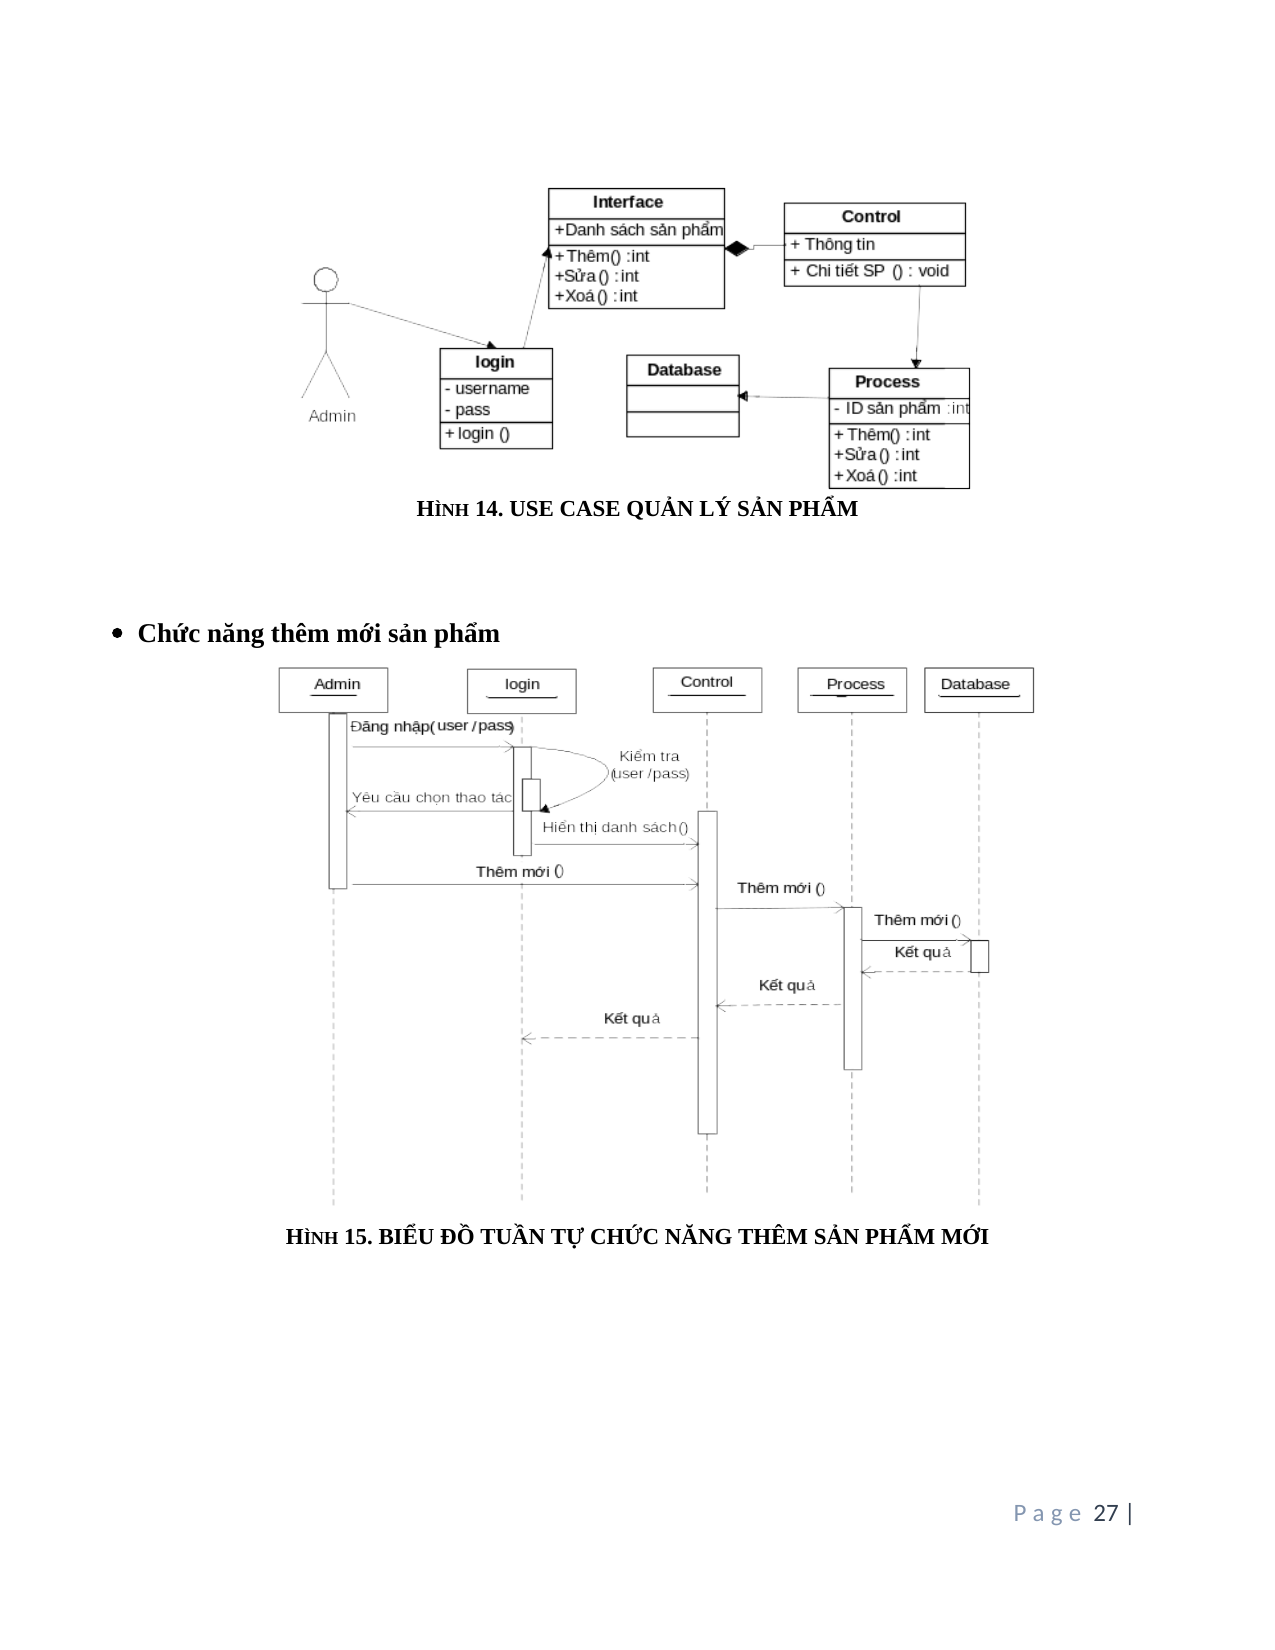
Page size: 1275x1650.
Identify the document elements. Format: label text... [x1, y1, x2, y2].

text Hình 14. USE CASE QUẢN LÝ SẢN PHẨM [112, 495, 1162, 521]
text Hình 15. BIỂU ĐỒ TUẦN TỰ CHỨC NĂNG THÊM SẢN PHẨM MỚI [112, 1223, 1162, 1249]
list Chức năng thêm mới sản phẩm [112, 617, 1162, 648]
